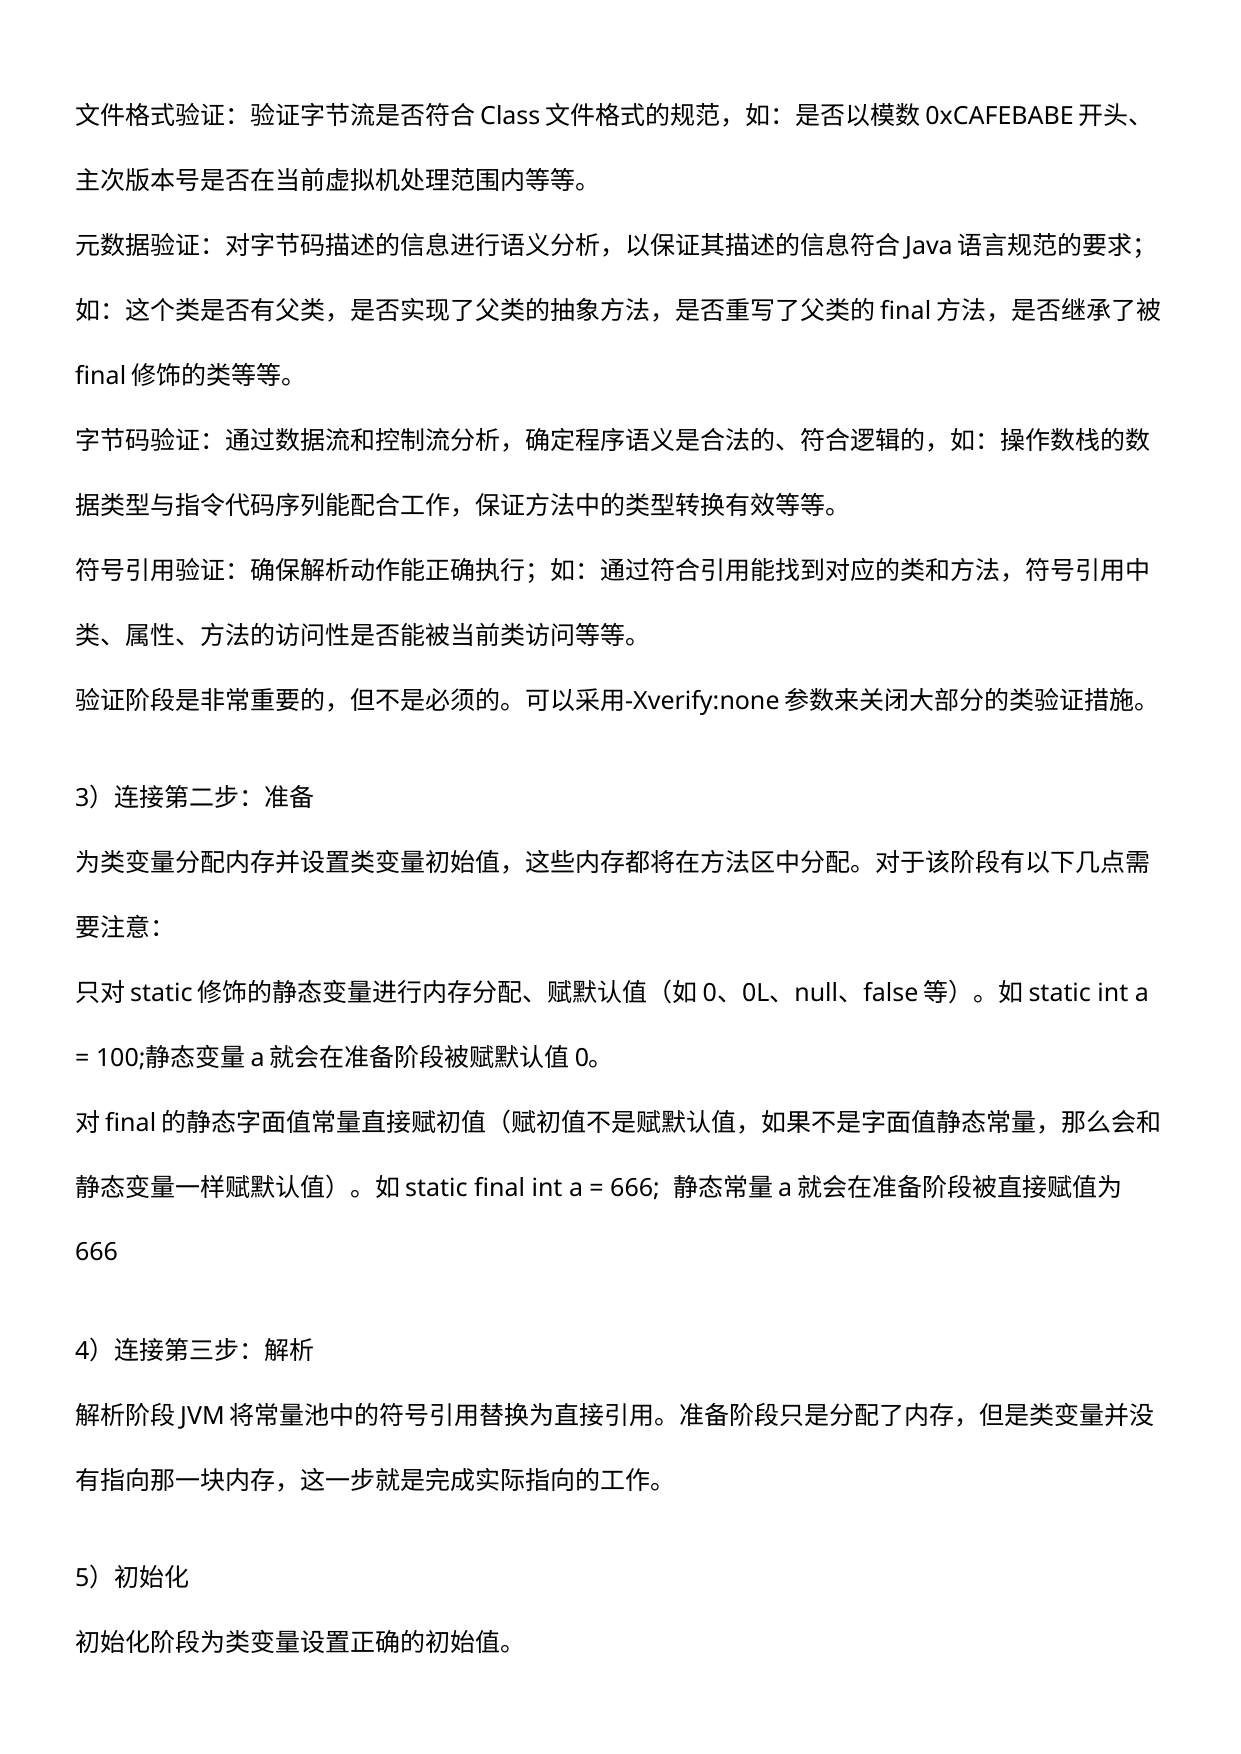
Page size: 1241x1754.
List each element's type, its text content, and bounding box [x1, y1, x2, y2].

text 对final的静态字面值常量直接赋初值（赋初值不是赋默认值，如果不是字面值静态常量，那么会和静态变量一样赋默认值）。如static final int a = 666; 静态常量a就会在准备阶段被直接赋值为666 [75, 1088, 1165, 1283]
text 5）初始化 [75, 1543, 1165, 1608]
text 为类变量分配内存并设置类变量初始值，这些内存都将在方法区中分配。对于该阶段有以下几点需要注意： [75, 828, 1165, 958]
text 初始化阶段为类变量设置正确的初始值。 [75, 1608, 1165, 1673]
text 只对static修饰的静态变量进行内存分配、赋默认值（如0、0L、null、false等）。如static int a = 100;静态变量a就会在准备阶段被赋默认值0。 [75, 958, 1165, 1088]
text 符号引用验证：确保解析动作能正确执行；如：通过符合引用能找到对应的类和方法，符号引用中类、属性、方法的访问性是否能被当前类访问等等。 [75, 536, 1165, 666]
text 3）连接第二步：准备 [75, 763, 1165, 828]
text 4）连接第三步：解析 [75, 1316, 1165, 1381]
text 文件格式验证：验证字节流是否符合Class文件格式的规范，如：是否以模数0xCAFEBABE开头、主次版本号是否在当前虚拟机处理范围内等等。 [75, 81, 1165, 211]
text 解析阶段JVM将常量池中的符号引用替换为直接引用。准备阶段只是分配了内存，但是类变量并没有指向那一块内存，这一步就是完成实际指向的工作。 [75, 1381, 1165, 1511]
text 字节码验证：通过数据流和控制流分析，确定程序语义是合法的、符合逻辑的，如：操作数栈的数据类型与指令代码序列能配合工作，保证方法中的类型转换有效等等。 [75, 406, 1165, 536]
text 元数据验证：对字节码描述的信息进行语义分析，以保证其描述的信息符合Java语言规范的要求；如：这个类是否有父类，是否实现了父类的抽象方法，是否重写了父类的final方法，是否继承了被final修饰的类等等。 [75, 211, 1165, 406]
text 验证阶段是非常重要的，但不是必须的。可以采用-Xverify:none参数来关闭大部分的类验证措施。 [75, 666, 1165, 731]
